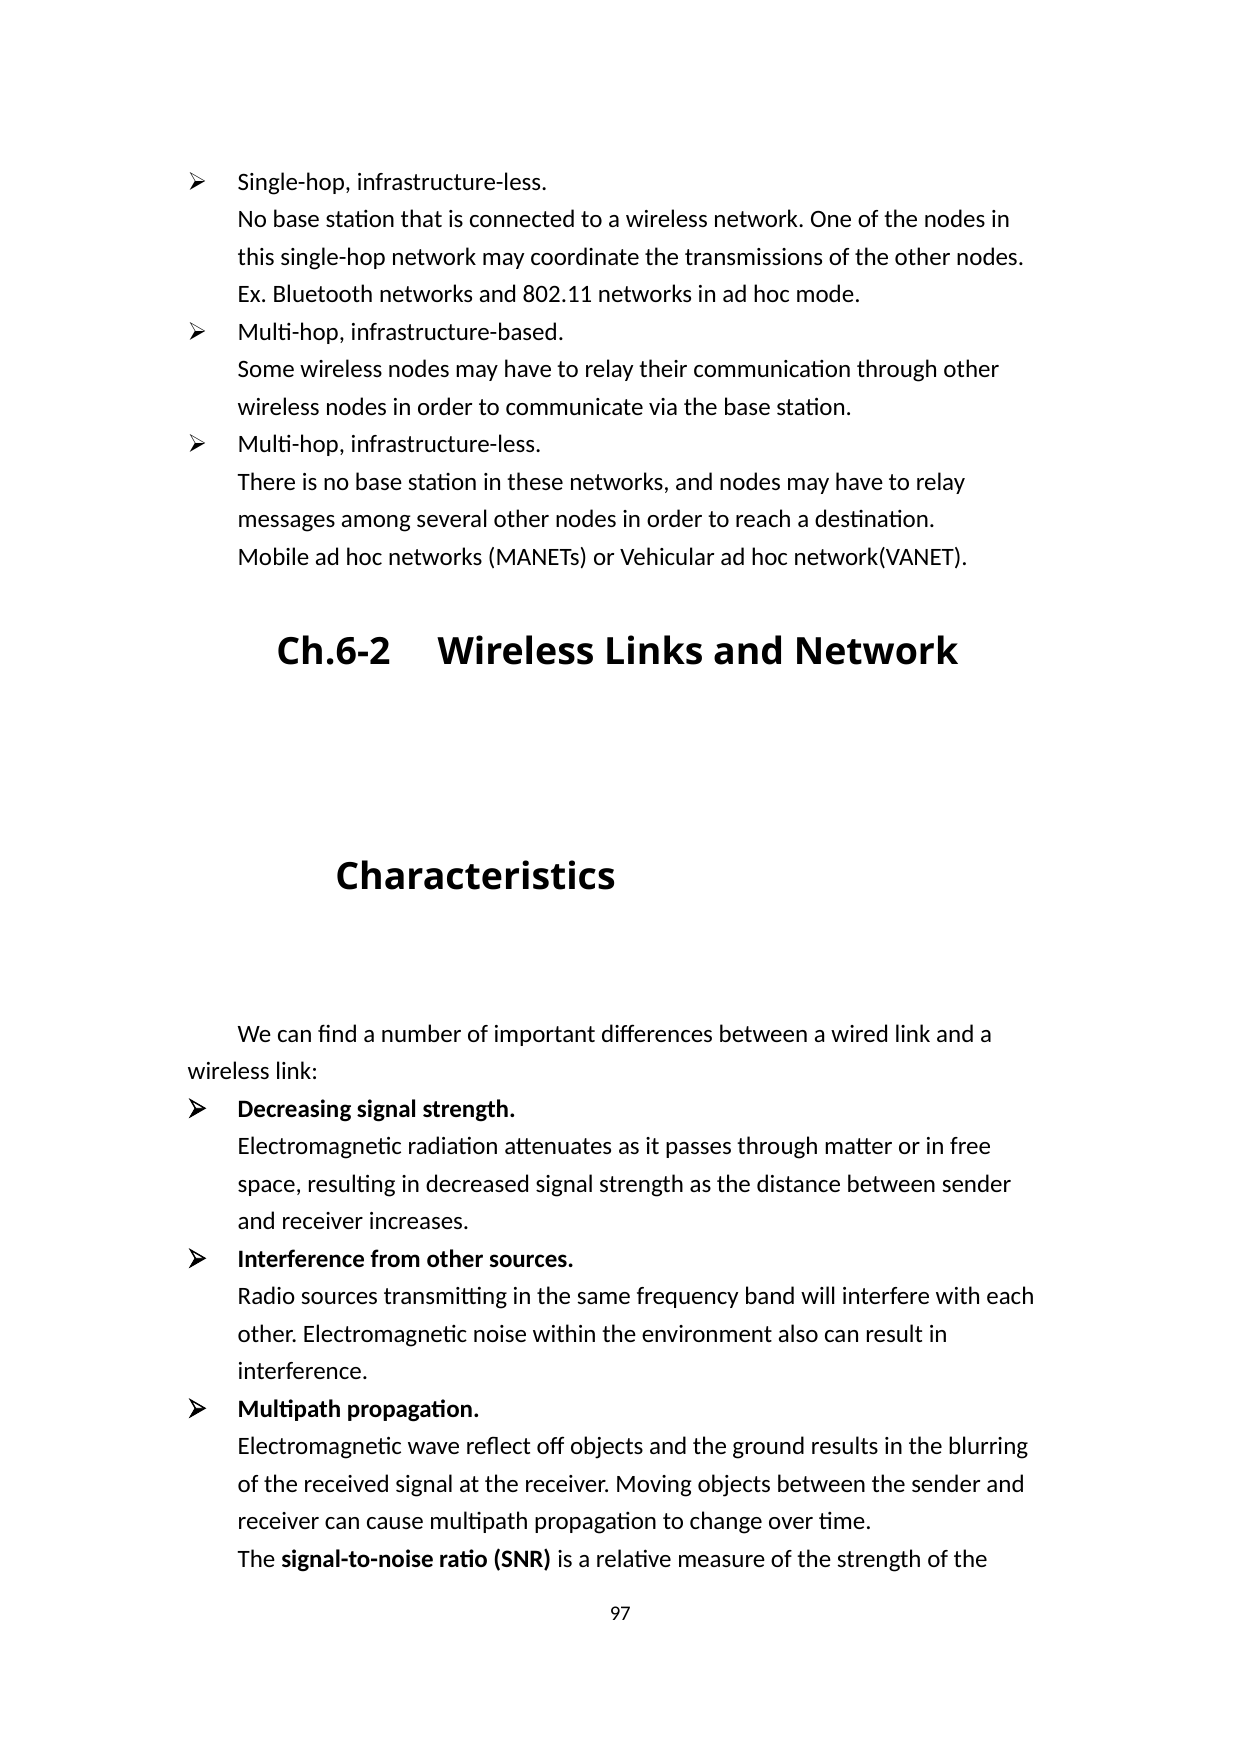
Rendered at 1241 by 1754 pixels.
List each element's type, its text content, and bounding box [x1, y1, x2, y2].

list Mobile ad hoc networks (MANETs) or Vehicular ad hoc network(VANET). [237, 537, 1053, 575]
text The signal-to-noise ratio (SNR) is a relative measure of the strength of the [187, 1539, 1053, 1577]
list Electromagnetic radiation attenuates as it passes through matter or in free space, resulting in decreased signal strength as the distance between sender and receiver increases. [237, 1127, 1053, 1239]
text We can find a number of important differences between a wired link and a wireless link: [187, 1014, 1053, 1089]
list No base station that is connected to a wireless network. One of the nodes in this single-hop network may coordinate the transmissions of the other nodes. Ex. Bluetooth networks and 802.11 networks in ad hoc mode. [237, 200, 1053, 312]
list Interference from other sources. [187, 1239, 1053, 1277]
list Single-hop, infrastructure-less. [187, 162, 1053, 200]
list Electromagnetic wave reflect off objects and the ground results in the blurring of the received signal at the receiver. Moving objects between the sender and receiver can cause multipath propagation to change over time. [237, 1427, 1053, 1539]
list Multi-hop, infrastructure-less. [187, 425, 1053, 462]
subtitle Wireless Links and Network Characteristics [276, 612, 1053, 912]
list Decreasing signal strength. [187, 1089, 1053, 1127]
list Multi-hop, infrastructure-based. [187, 312, 1053, 350]
list Multipath propagation. [187, 1389, 1053, 1427]
list Some wireless nodes may have to relay their communication through other wireless nodes in order to communicate via the base station. [237, 350, 1053, 425]
list Radio sources transmitting in the same frequency band will interfere with each other. Electromagnetic noise within the environment also can result in interference. [237, 1277, 1053, 1389]
list There is no base station in these networks, and nodes may have to relay messages among several other nodes in order to reach a destination. [237, 462, 1053, 537]
